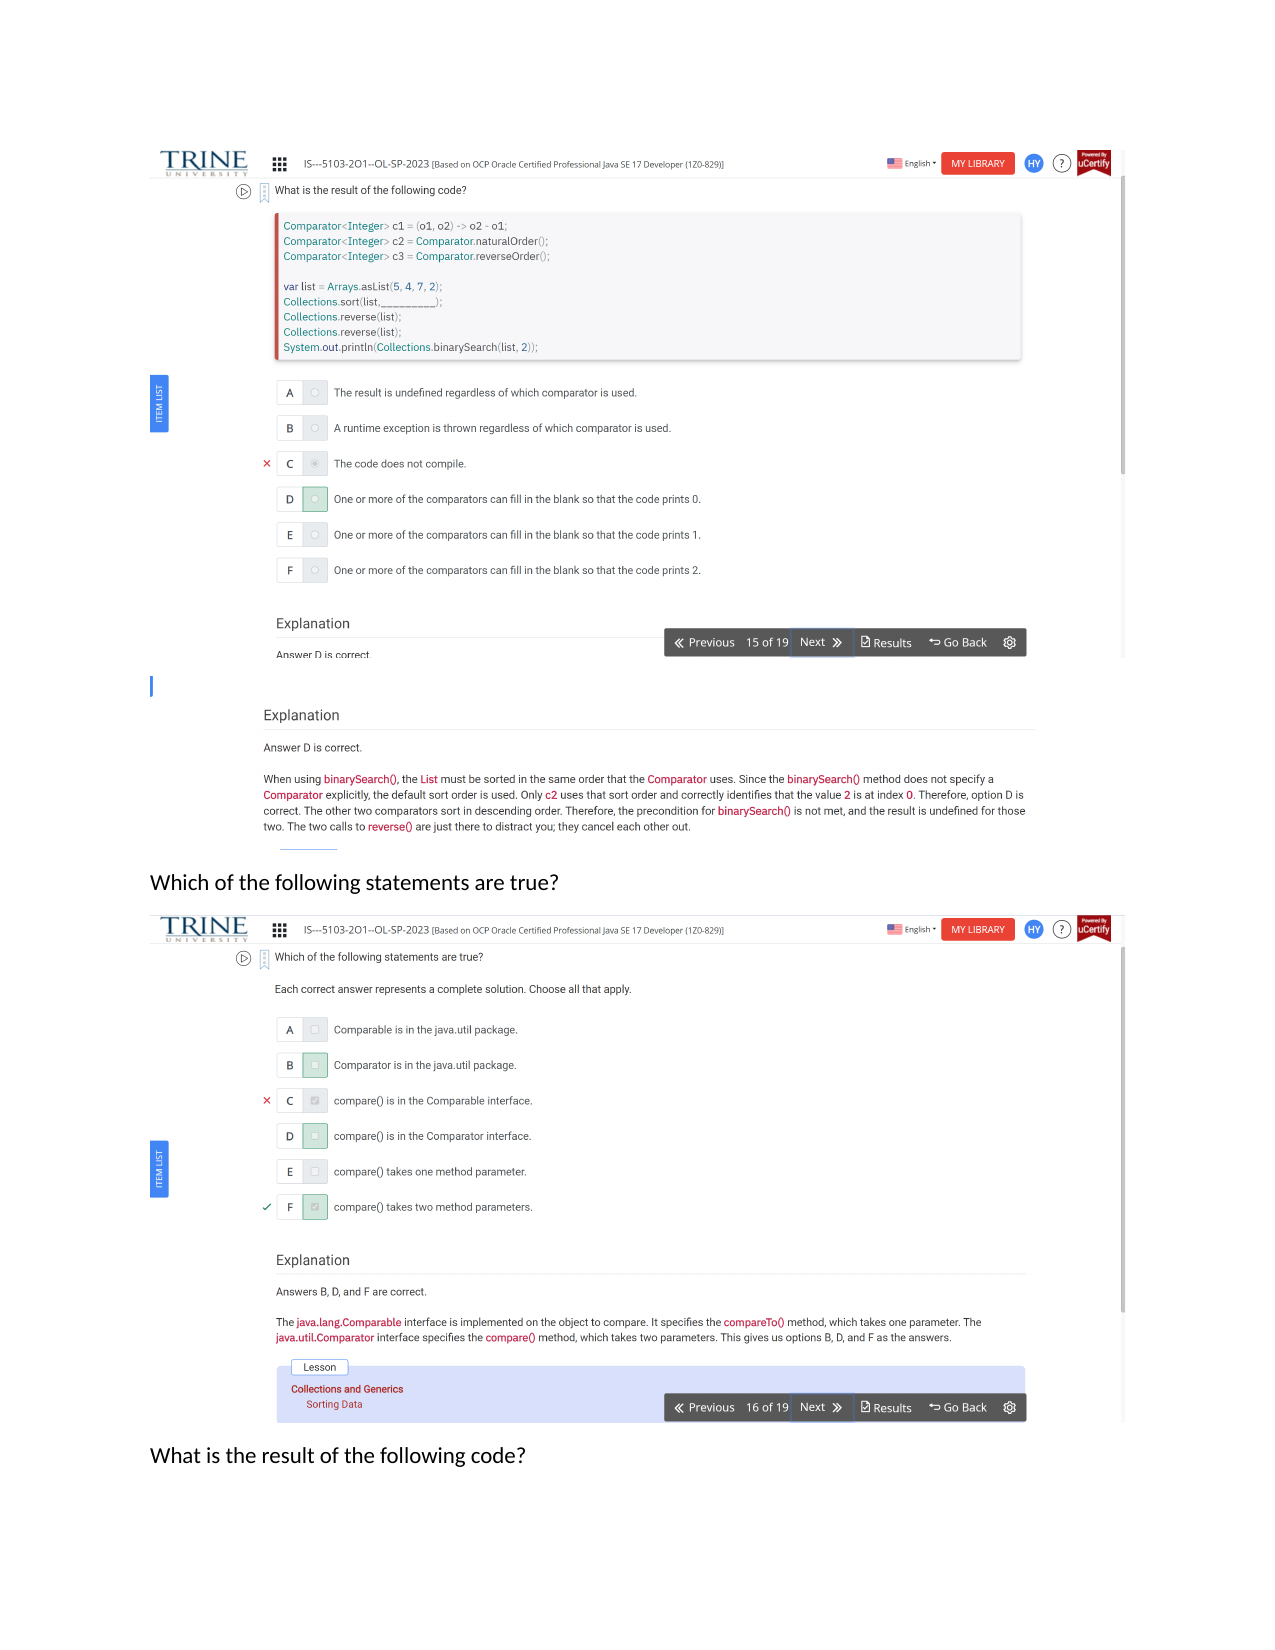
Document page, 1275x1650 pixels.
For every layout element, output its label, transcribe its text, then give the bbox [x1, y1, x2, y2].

picture [150, 150, 1125, 658]
picture [150, 676, 1125, 850]
picture [150, 915, 1125, 1423]
text Which of the following statements are true? [150, 868, 1125, 896]
text What is the result of the following code? [150, 1441, 1125, 1469]
